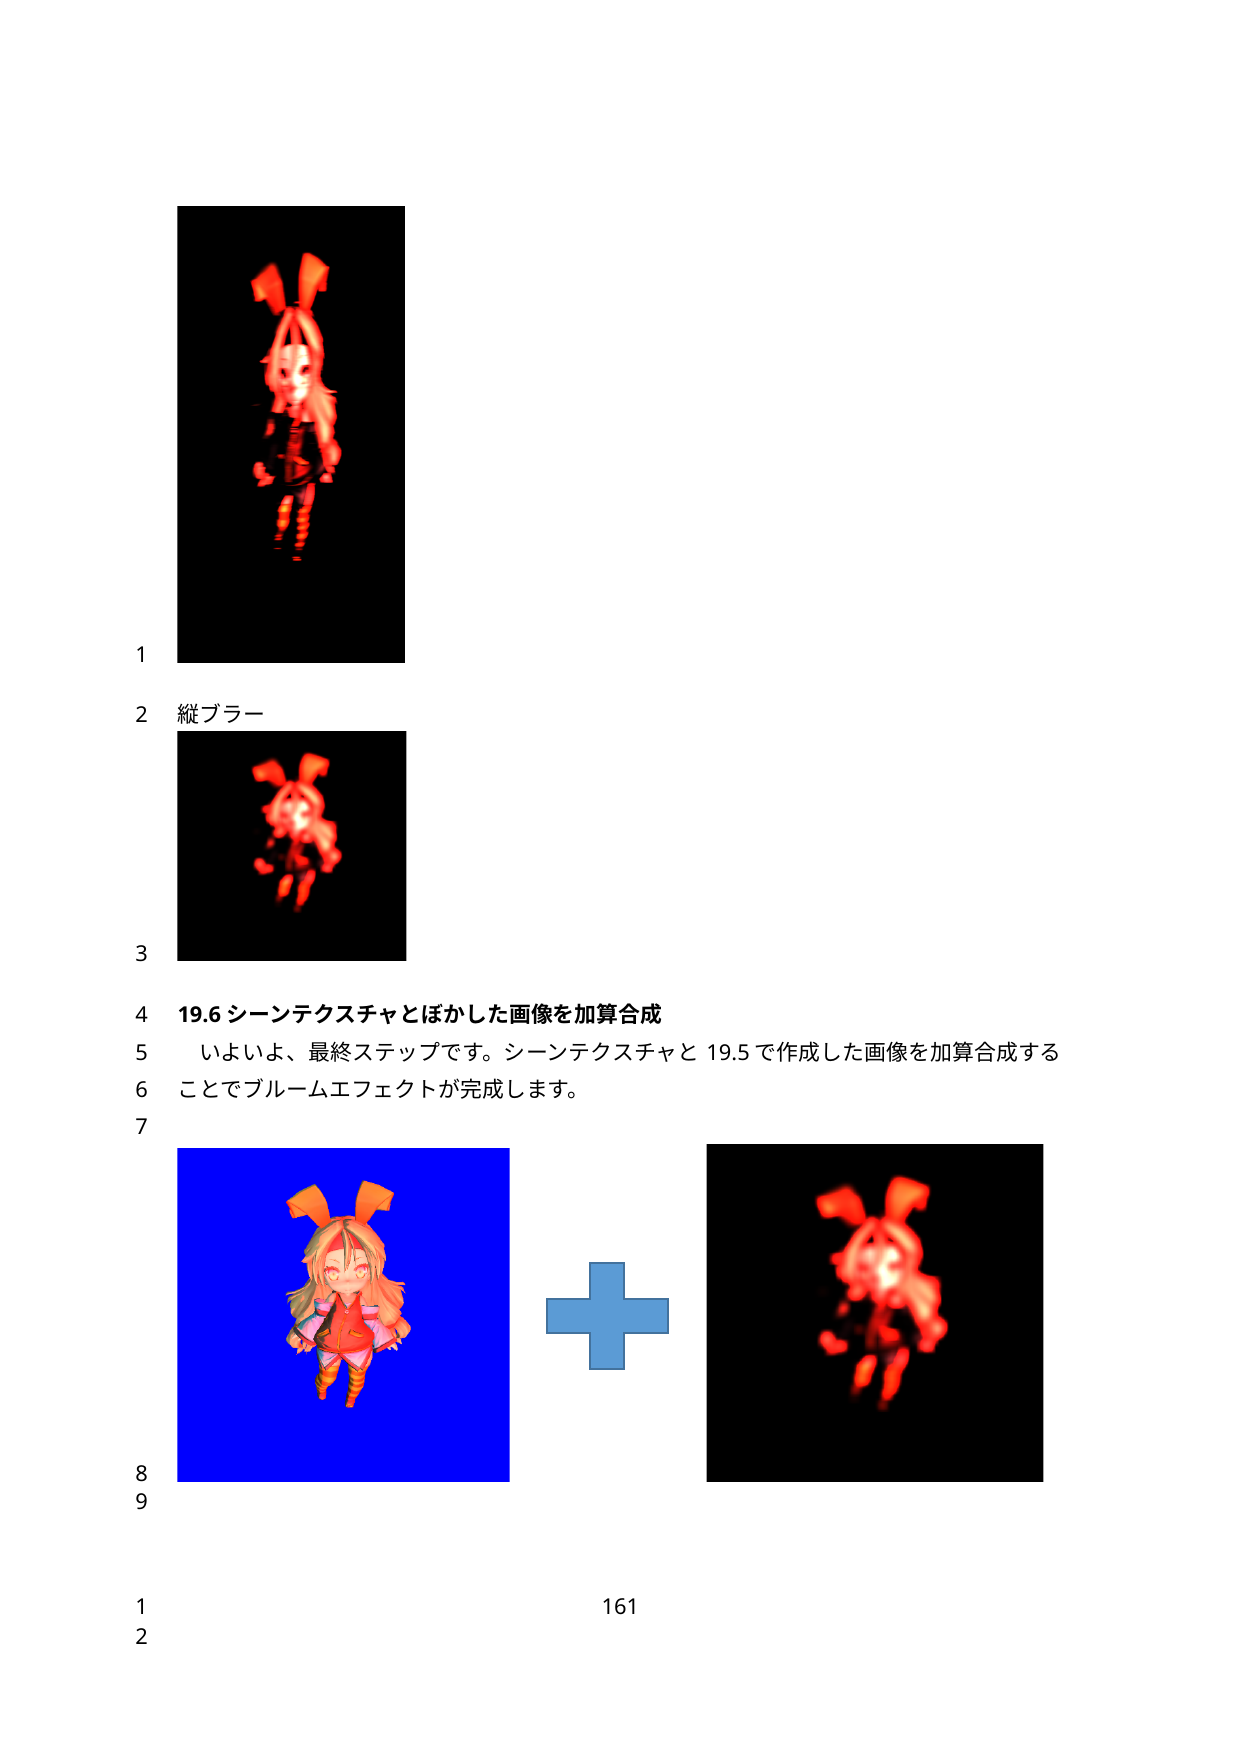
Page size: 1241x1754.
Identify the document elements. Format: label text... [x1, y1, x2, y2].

picture [177, 206, 405, 663]
text 縦ブラー [177, 694, 1063, 732]
picture [177, 731, 407, 961]
picture [177, 1148, 510, 1482]
picture [706, 1144, 1044, 1482]
text いよいよ、最終ステップです。シーンテクスチャと19.5で作成した画像を加算合成することでブルームエフェクトが完成します。 [177, 1032, 1063, 1107]
text 19.6 シーンテクスチャとぼかした画像を加算合成 [177, 994, 1063, 1032]
